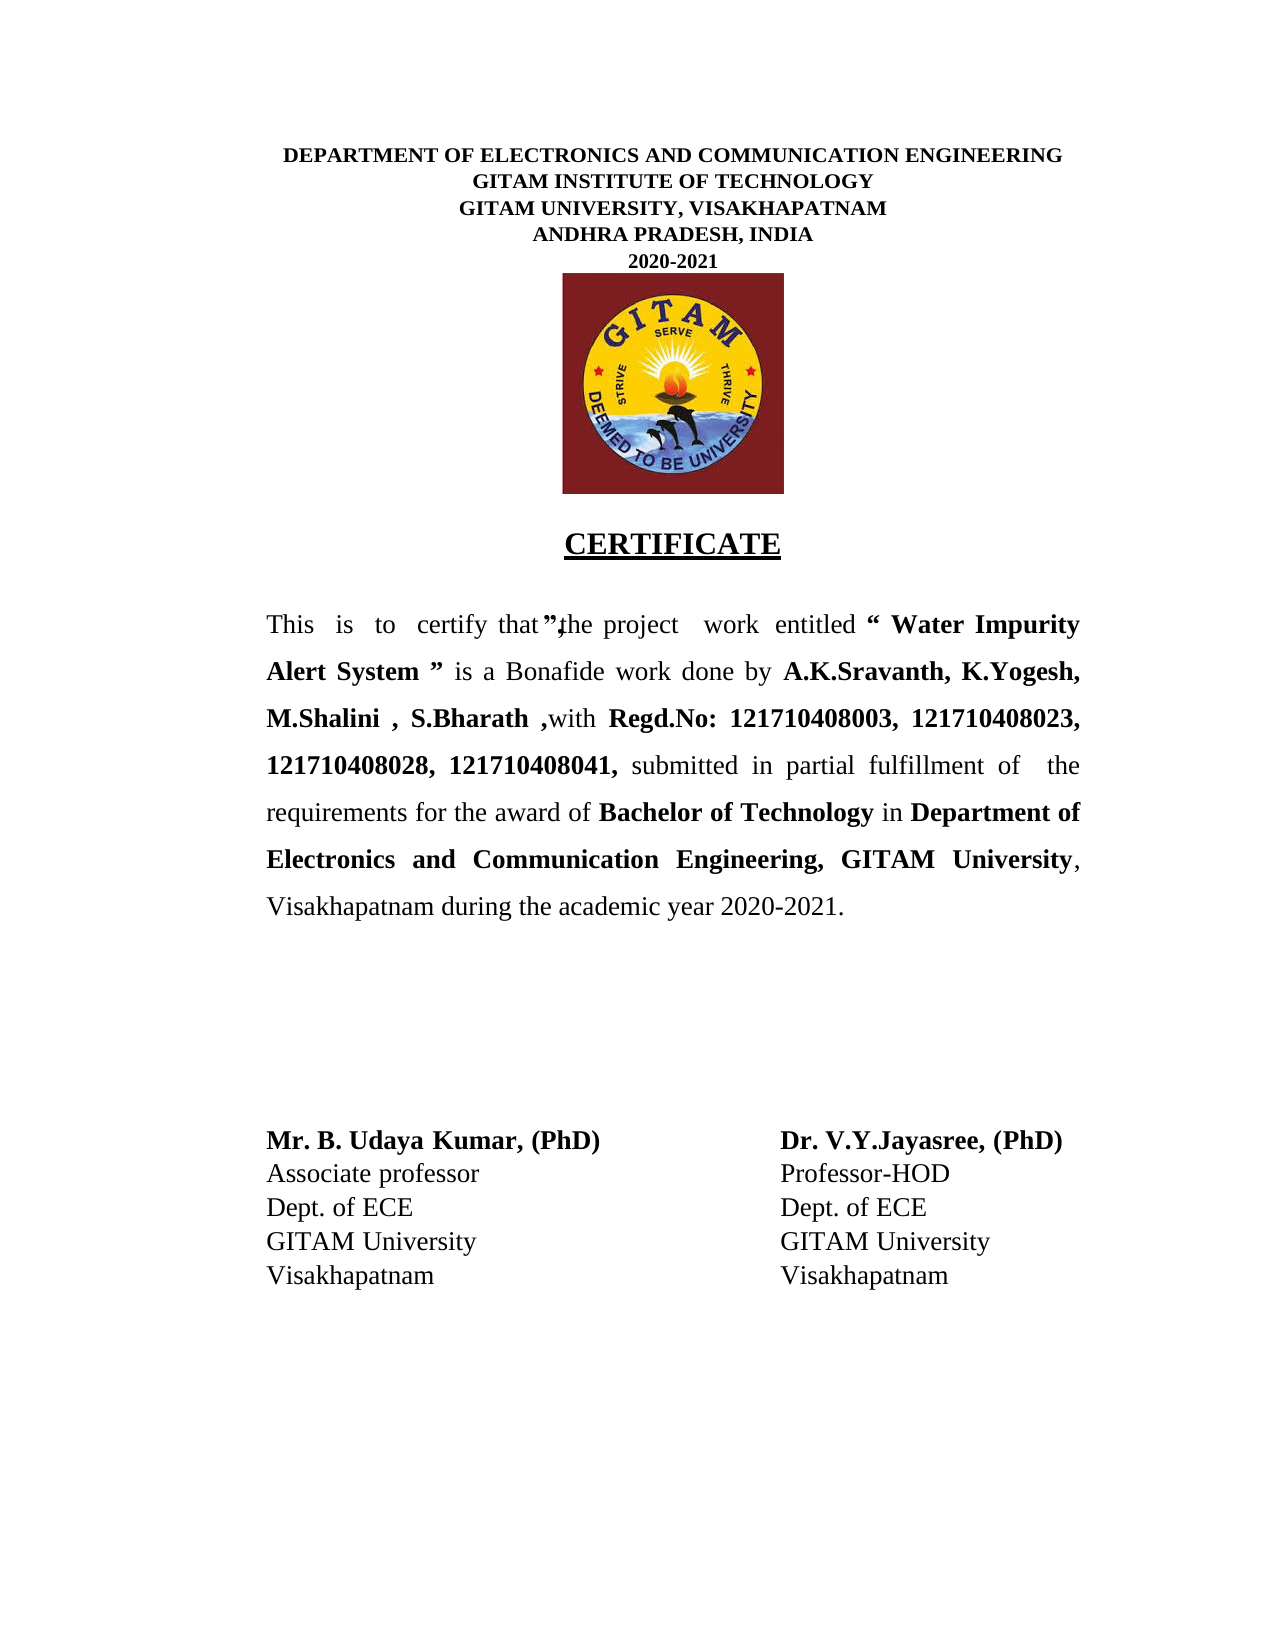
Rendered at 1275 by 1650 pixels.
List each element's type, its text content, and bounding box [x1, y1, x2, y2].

text Visakhapatnam Visakhapatnam [266, 1259, 1096, 1291]
text 2020-2021 [336, 249, 1009, 273]
text Dept. of ECE Dept. of ECE [266, 1191, 1096, 1223]
picture [562, 273, 784, 494]
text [458, 196, 888, 246]
text CERTIFICATE [336, 525, 1009, 561]
subtitle Mr. B. Udaya Kumar, (PhD) Dr. V.Y.Jayasree, (PhD) [266, 1124, 1096, 1155]
text GITAM University GITAM University [266, 1226, 1096, 1257]
text Associate professor Professor-HOD [266, 1157, 1096, 1189]
text This is to certify that the project work entitled “ Water Impurity Alert System ” is a Bonafide work done by A.K.Sravanth, K.Yogesh, M.Shalini , S.Bharath ,with Regd.No: 121710408003, 121710408023, 121710408028, 121710408041, submitted in partial fulfillment of the requirements for the award of Bachelor of Technology in Department of Electronics and Communication Engineering, GITAM University, Visakhapatnam during the academic year 2020-2021. [266, 608, 1080, 921]
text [280, 142, 1066, 193]
